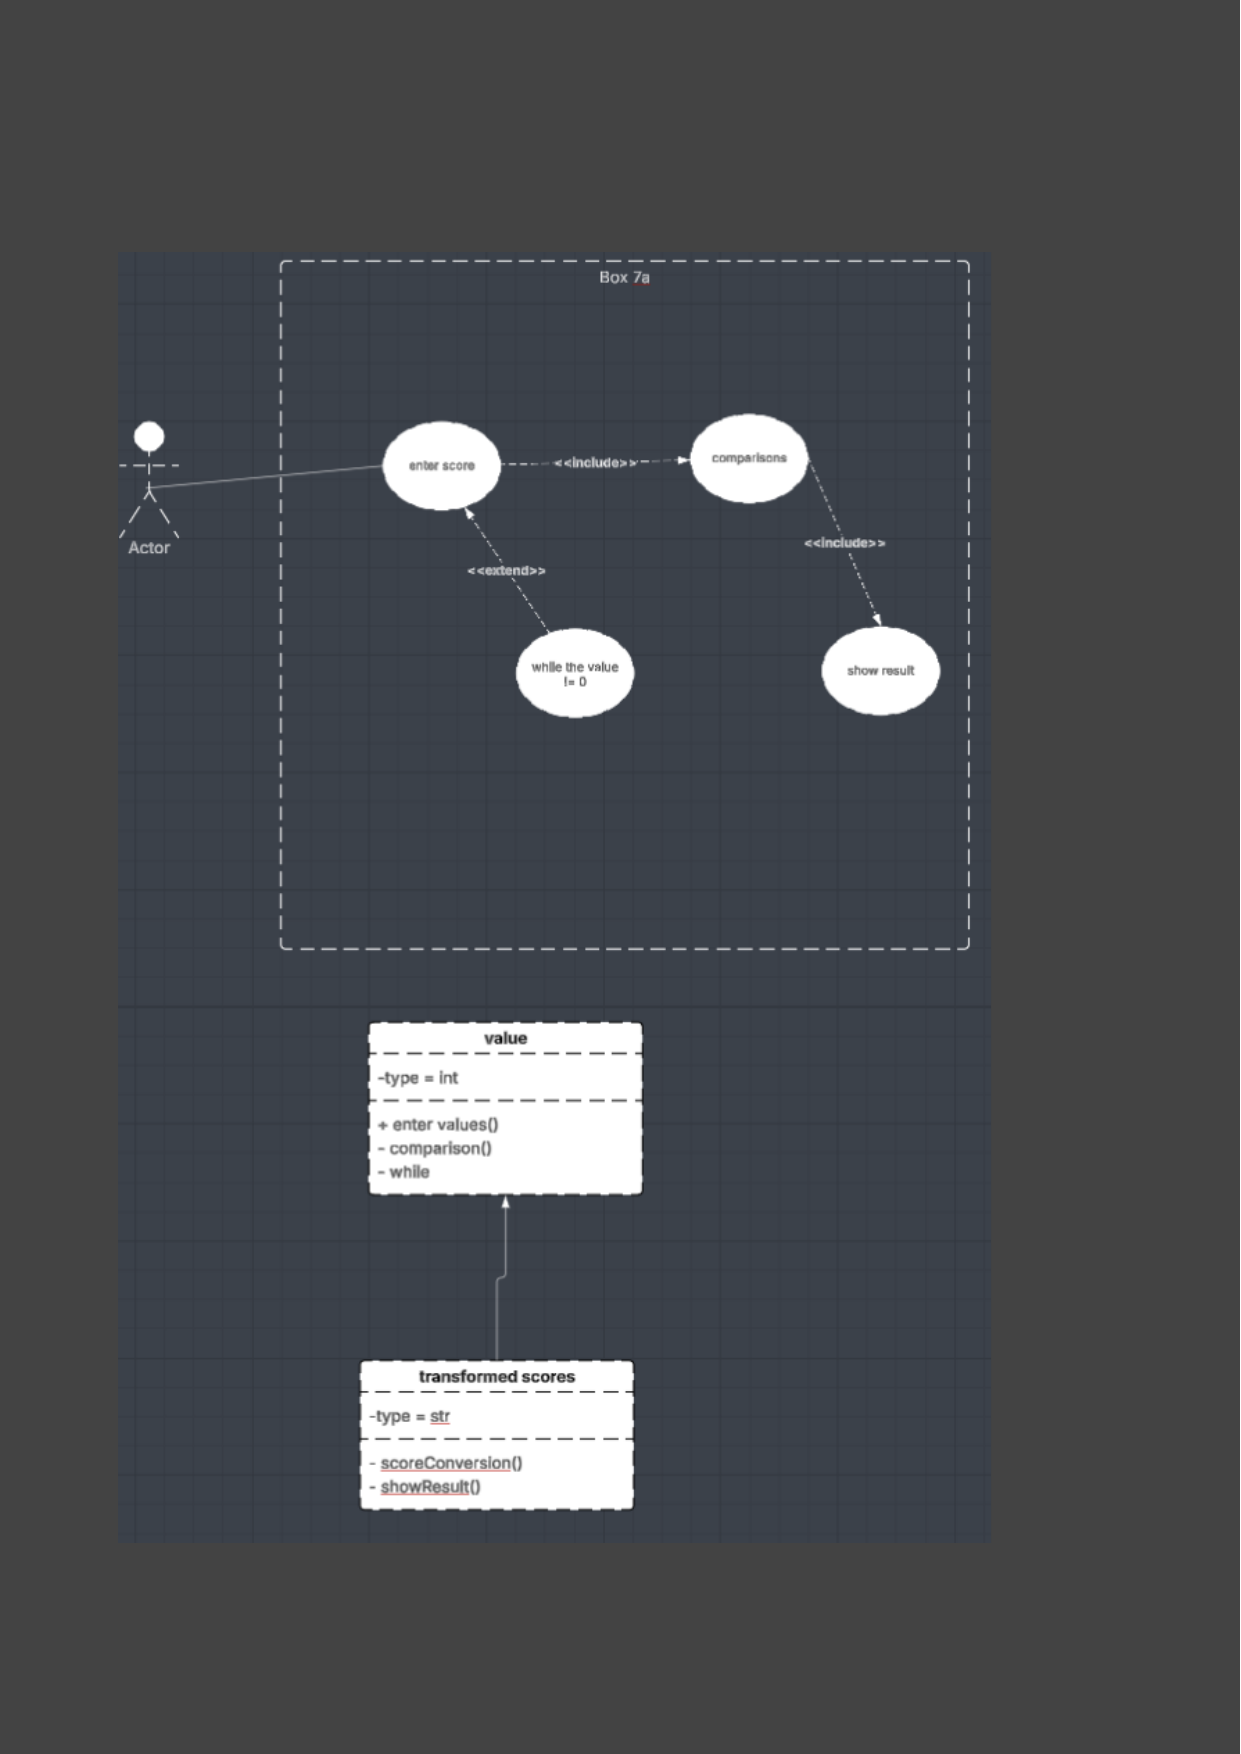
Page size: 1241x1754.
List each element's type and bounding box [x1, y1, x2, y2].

picture [118, 252, 992, 1543]
